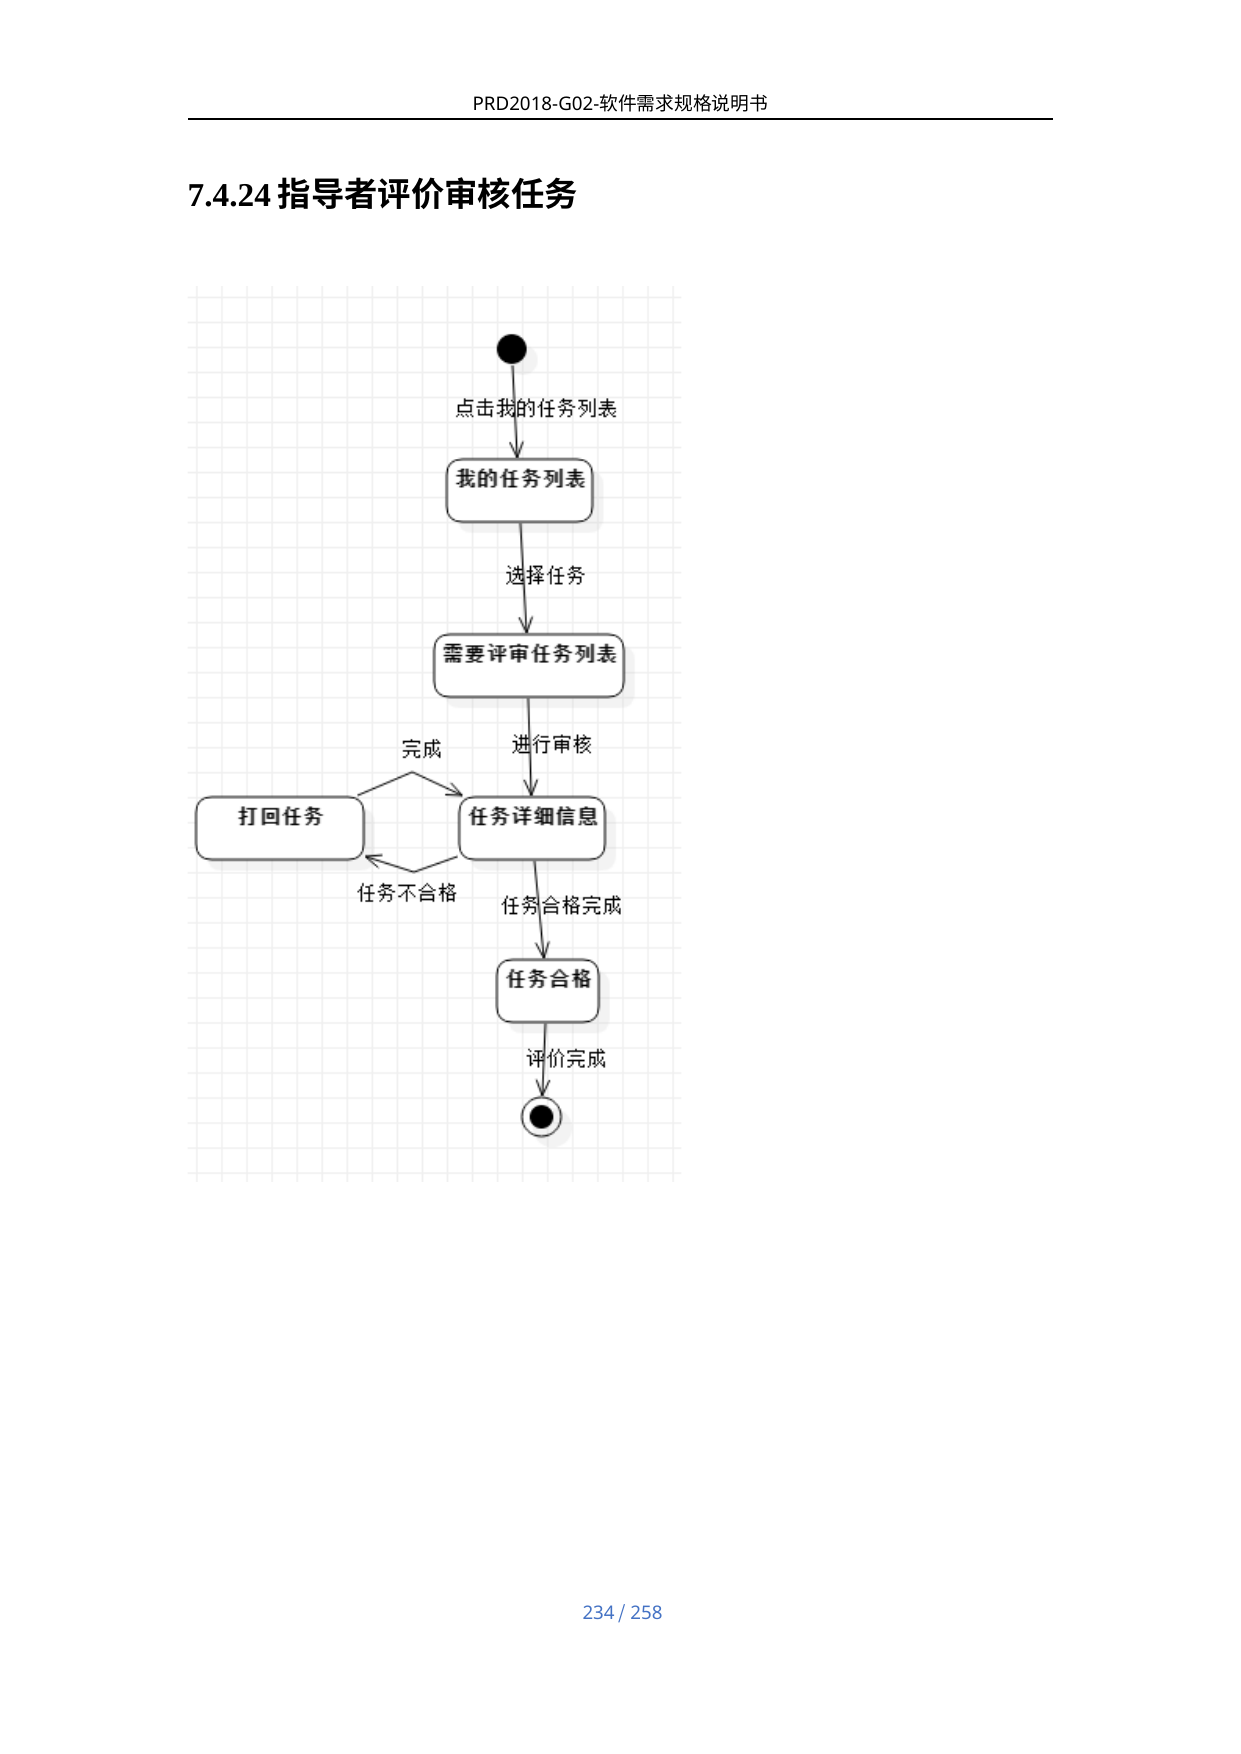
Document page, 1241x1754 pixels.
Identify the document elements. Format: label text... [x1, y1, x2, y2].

subtitle 7.4.24指导者评价审核任务 [187, 159, 1053, 224]
picture [187, 286, 682, 1182]
